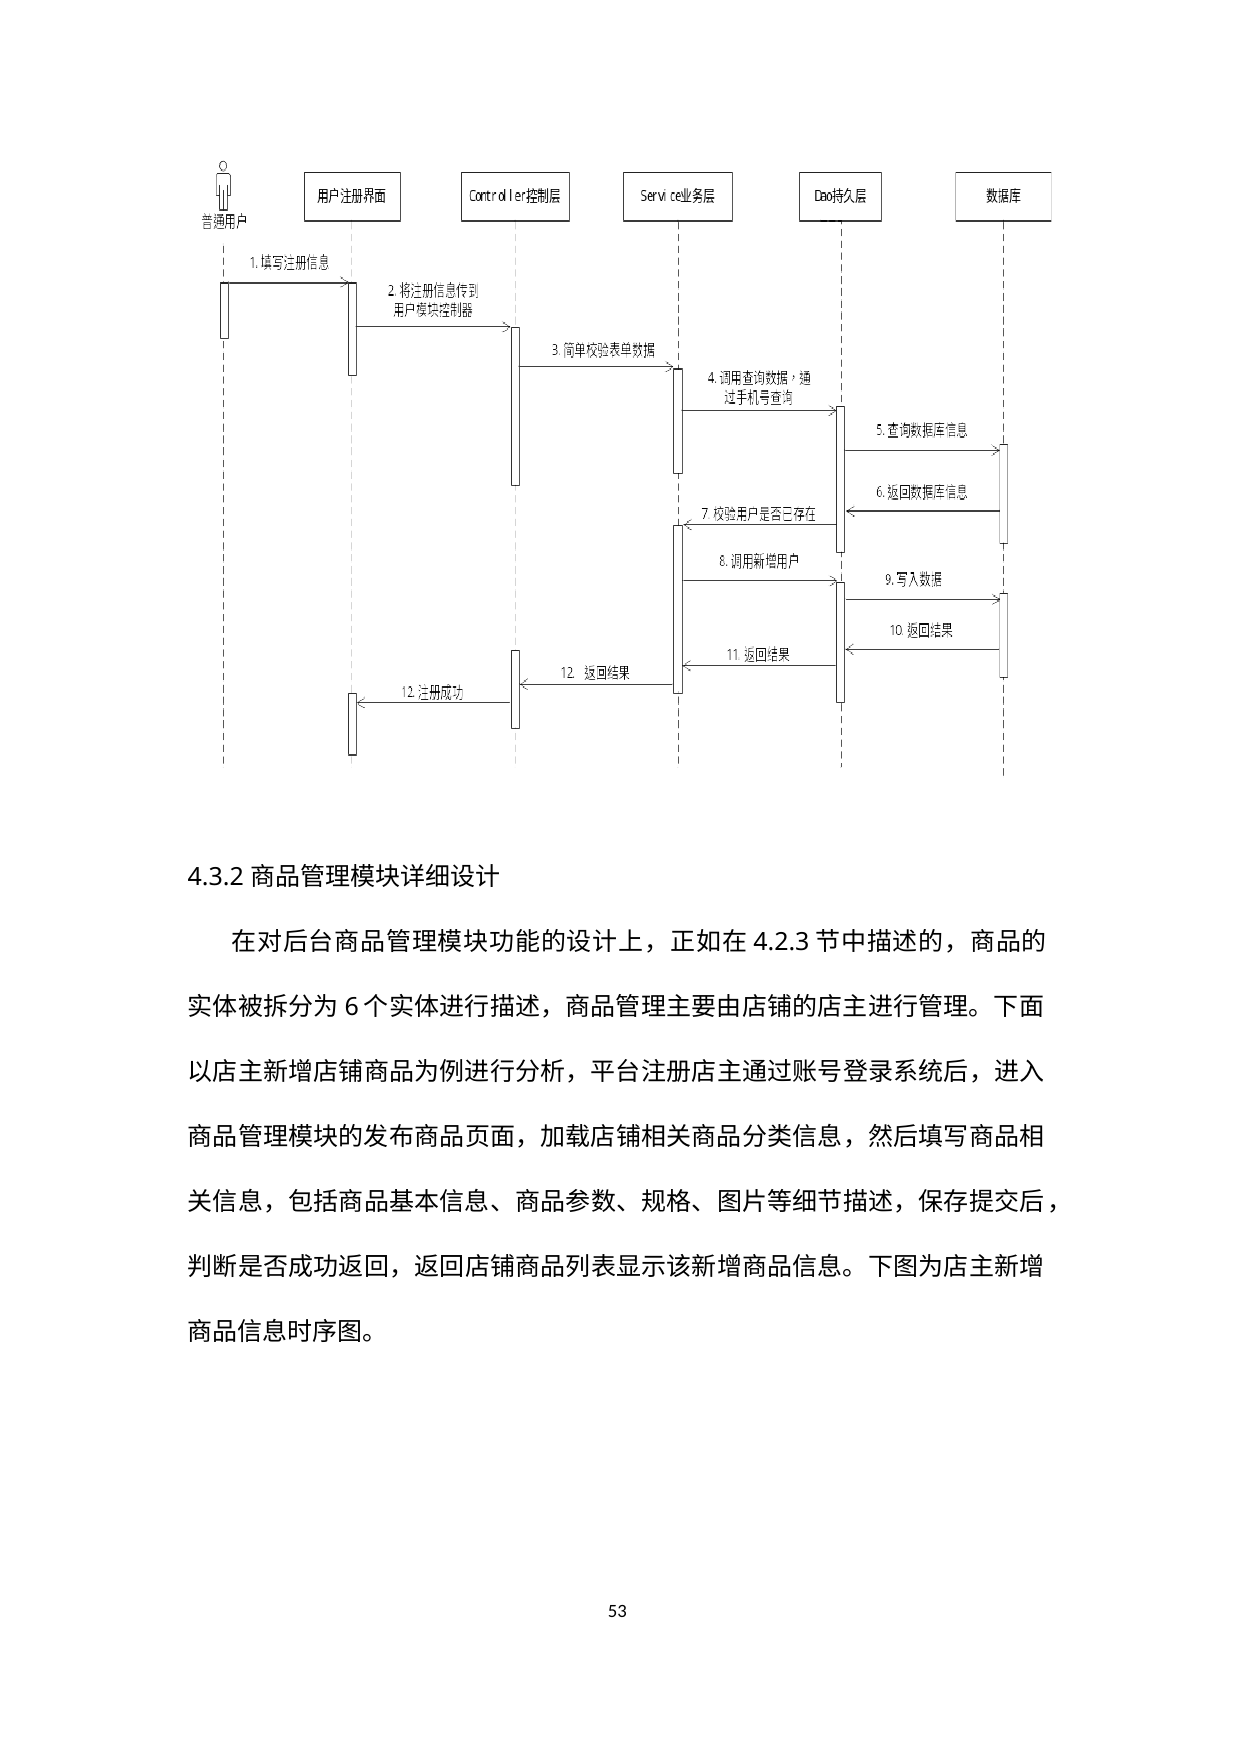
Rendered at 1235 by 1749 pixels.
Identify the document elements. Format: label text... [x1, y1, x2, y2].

text 4.3.2 商品管理模块详细设计 [187, 842, 1047, 907]
text 在对后台商品管理模块功能的设计上，正如在4.2.3节中描述的，商品的实体被拆分为6个实体进行描述，商品管理主要由店铺的店主进行管理。下面以店主新增店铺商品为例进行分析，平台注册店主通过账号登录系统后，进入商品管理模块的发布商品页面，加载店铺相关商品分类信息，然后填写商品相关信息，包括商品基本信息、商品参数、规格、图片等细节描述，保存提交后，判断是否成功返回，返回店铺商品列表显示该新增商品信息。下图为店主新增商品信息时序图。 [187, 907, 1047, 1362]
